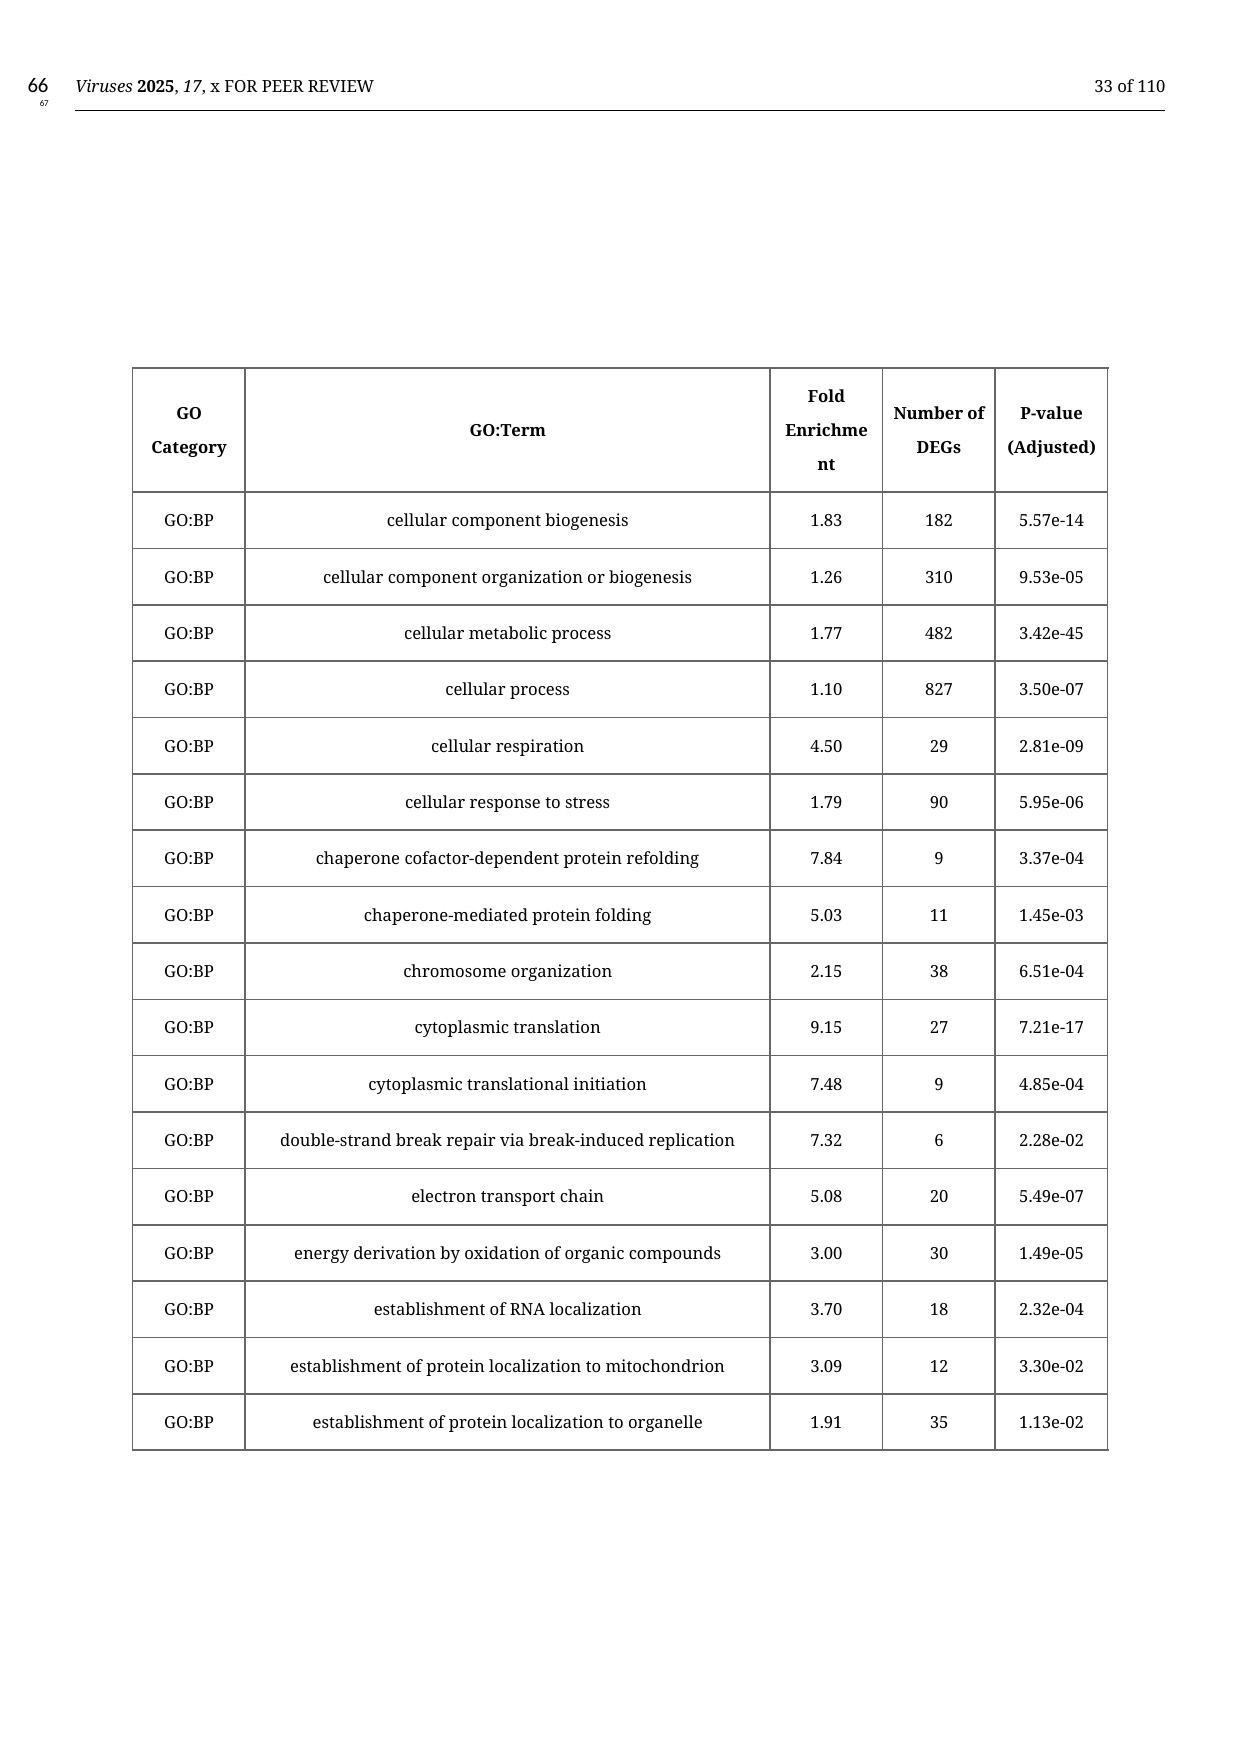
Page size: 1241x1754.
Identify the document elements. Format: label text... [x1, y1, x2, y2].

table_cell 6.51e-04 [996, 944, 1107, 998]
table_cell cytoplasmic translation [246, 1000, 769, 1055]
table_cell 9 [883, 831, 994, 886]
table_cell chaperone cofactor-dependent protein refolding [246, 831, 769, 886]
table_cell 90 [883, 775, 994, 829]
table_cell 2.28e-02 [996, 1113, 1107, 1167]
table_cell establishment of protein localization to mitochondrion [246, 1338, 769, 1393]
table_cell 1.77 [771, 606, 882, 660]
table_cell 1.13e-02 [996, 1395, 1107, 1449]
table_cell 3.09 [771, 1338, 882, 1393]
table_cell 3.50e-07 [996, 662, 1107, 717]
table_cell GO:BP [133, 944, 244, 998]
table_cell 3.00 [771, 1226, 882, 1280]
table_cell 7.21e-17 [996, 1000, 1107, 1055]
table_cell 1.45e-03 [996, 887, 1107, 942]
table_cell 1.10 [771, 662, 882, 717]
table_cell 35 [883, 1395, 994, 1449]
table_cell GO:BP [133, 1226, 244, 1280]
table_cell 1.83 [771, 493, 882, 548]
table_header GO Category [133, 369, 244, 491]
table_cell 30 [883, 1226, 994, 1280]
table_cell 38 [883, 944, 994, 998]
table_cell GO:BP [133, 831, 244, 886]
table_cell 3.42e-45 [996, 606, 1107, 660]
table_cell 7.48 [771, 1056, 882, 1111]
table_cell 9.15 [771, 1000, 882, 1055]
table_cell GO:BP [133, 1056, 244, 1111]
table_cell 27 [883, 1000, 994, 1055]
table_cell GO:BP [133, 775, 244, 829]
table_cell GO:BP [133, 1395, 244, 1449]
table_header P-value (Adjusted) [996, 369, 1107, 491]
table_cell GO:BP [133, 1169, 244, 1224]
table_cell 12 [883, 1338, 994, 1393]
table_cell 11 [883, 887, 994, 942]
table_cell 827 [883, 662, 994, 717]
table_cell GO:BP [133, 718, 244, 773]
table_cell 4.85e-04 [996, 1056, 1107, 1111]
table_cell 6 [883, 1113, 994, 1167]
table_cell 9 [883, 1056, 994, 1111]
table_cell 1.91 [771, 1395, 882, 1449]
table_cell 4.50 [771, 718, 882, 773]
table_cell 7.84 [771, 831, 882, 886]
table_cell 9.53e-05 [996, 549, 1107, 604]
table_cell 7.32 [771, 1113, 882, 1167]
table_cell GO:BP [133, 887, 244, 942]
table_cell energy derivation by oxidation of organic compounds [246, 1226, 769, 1280]
table_cell 482 [883, 606, 994, 660]
table_cell 5.57e-14 [996, 493, 1107, 548]
table_cell 2.32e-04 [996, 1282, 1107, 1337]
table_cell 3.70 [771, 1282, 882, 1337]
table_cell 182 [883, 493, 994, 548]
table_header Number of DEGs [883, 369, 994, 491]
table_cell 1.49e-05 [996, 1226, 1107, 1280]
table_cell GO:BP [133, 1338, 244, 1393]
table_cell chromosome organization [246, 944, 769, 998]
table_cell GO:BP [133, 1282, 244, 1337]
table_cell cellular response to stress [246, 775, 769, 829]
table_cell GO:BP [133, 493, 244, 548]
table_cell 2.15 [771, 944, 882, 998]
table_cell 2.81e-09 [996, 718, 1107, 773]
table_cell 3.37e-04 [996, 831, 1107, 886]
table_cell 310 [883, 549, 994, 604]
table_cell 1.26 [771, 549, 882, 604]
table_cell cellular respiration [246, 718, 769, 773]
table_cell cellular component biogenesis [246, 493, 769, 548]
table_cell 3.30e-02 [996, 1338, 1107, 1393]
table_cell cellular metabolic process [246, 606, 769, 660]
table_cell cytoplasmic translational initiation [246, 1056, 769, 1111]
table_cell GO:BP [133, 606, 244, 660]
table_cell 5.49e-07 [996, 1169, 1107, 1224]
table_cell GO:BP [133, 662, 244, 717]
table_header Fold Enrichment [771, 369, 882, 491]
table_cell 20 [883, 1169, 994, 1224]
table_cell establishment of RNA localization [246, 1282, 769, 1337]
table_cell cellular process [246, 662, 769, 717]
table_cell chaperone-mediated protein folding [246, 887, 769, 942]
table_cell 18 [883, 1282, 994, 1337]
table_cell double-strand break repair via break-induced replication [246, 1113, 769, 1167]
table_cell GO:BP [133, 1113, 244, 1167]
table_cell GO:BP [133, 549, 244, 604]
table_cell 29 [883, 718, 994, 773]
table_cell 5.08 [771, 1169, 882, 1224]
table_cell cellular component organization or biogenesis [246, 549, 769, 604]
table_cell GO:BP [133, 1000, 244, 1055]
table_cell 5.03 [771, 887, 882, 942]
table_cell establishment of protein localization to organelle [246, 1395, 769, 1449]
table_cell 5.95e-06 [996, 775, 1107, 829]
table_cell 1.79 [771, 775, 882, 829]
table_cell electron transport chain [246, 1169, 769, 1224]
table_header GO:Term [246, 369, 769, 491]
